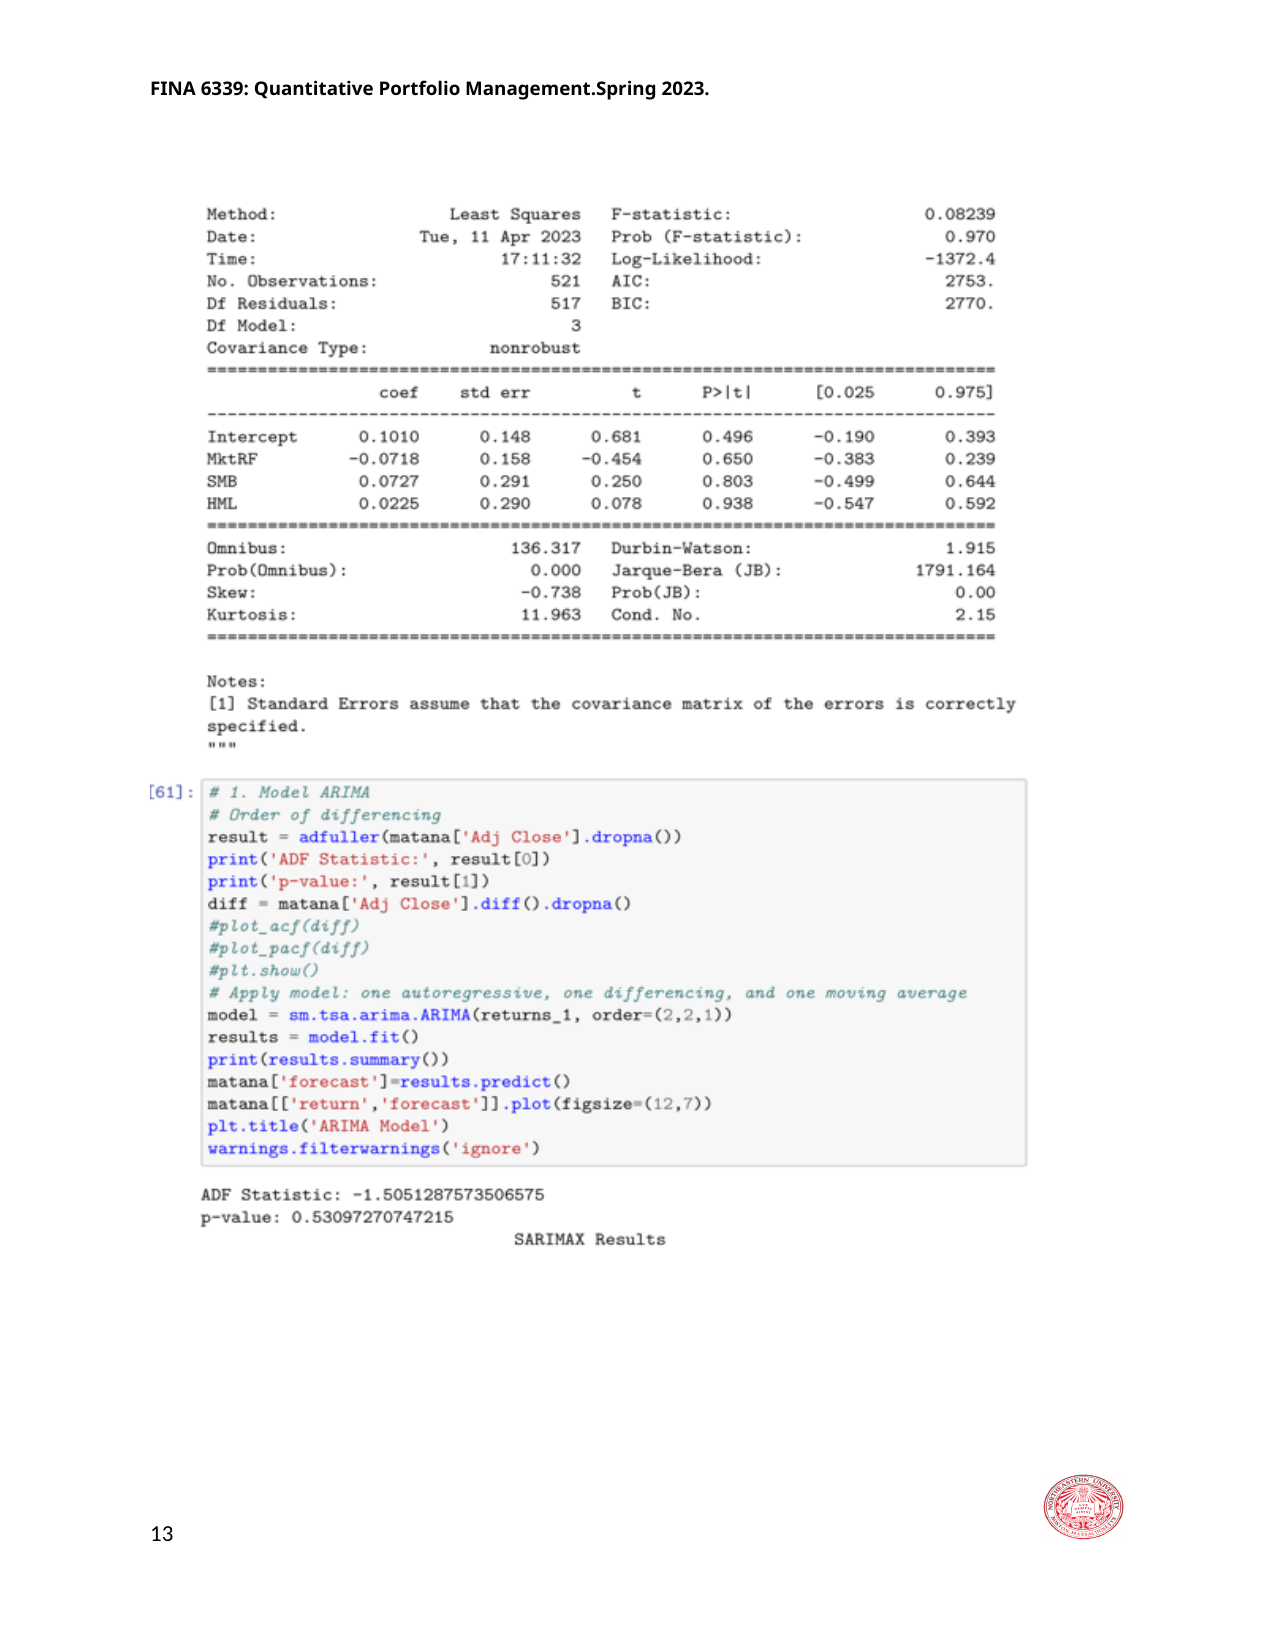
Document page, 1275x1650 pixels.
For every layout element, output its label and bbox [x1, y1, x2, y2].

picture [150, 150, 1104, 1264]
picture [1041, 1472, 1125, 1542]
